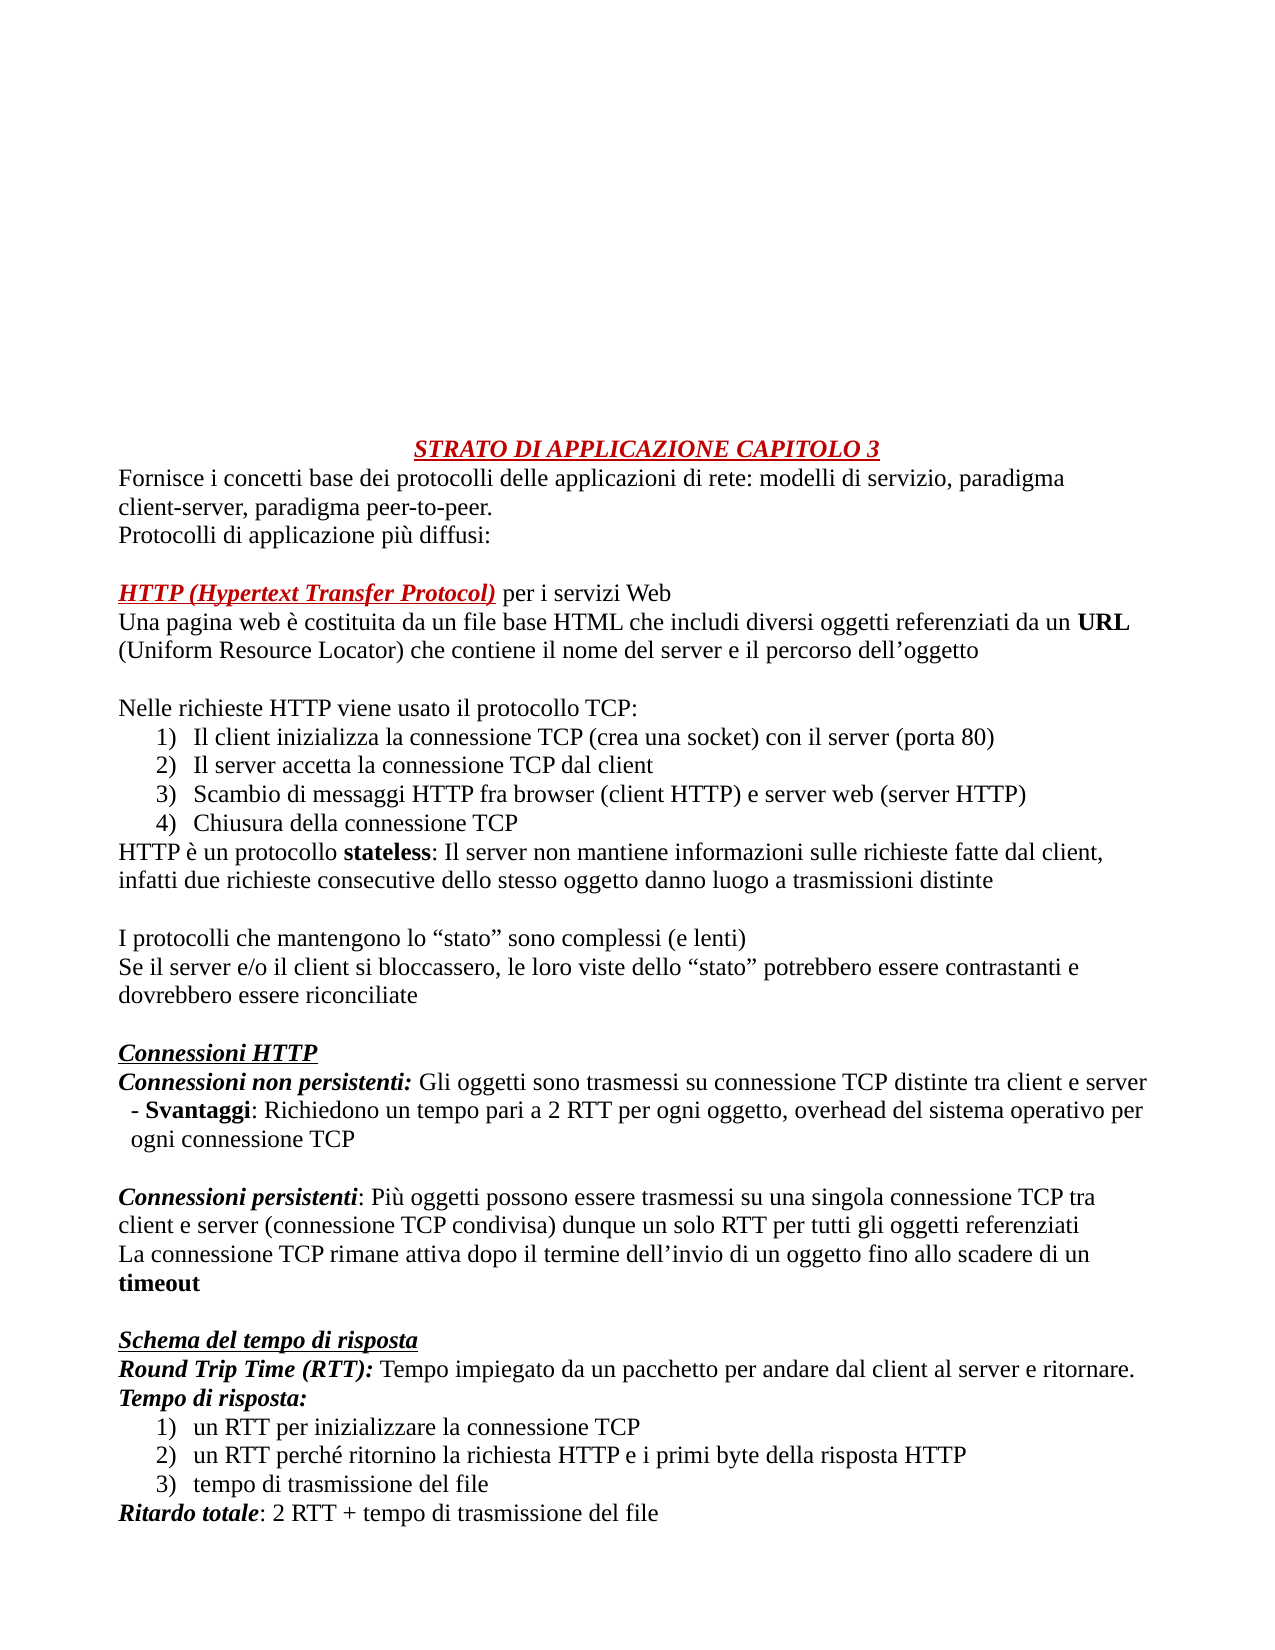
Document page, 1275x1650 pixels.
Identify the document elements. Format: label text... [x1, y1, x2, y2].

text Schema del tempo di risposta [118, 1326, 1157, 1354]
text Tempo di risposta: [118, 1383, 1157, 1412]
text Protocolli di applicazione più diffusi: [118, 521, 1157, 549]
text Round Trip Time (RTT): Tempo impiegato da un pacchetto per andare dal client al server e ritornare. [118, 1354, 1157, 1383]
text STRATO DI APPLICAZIONE CAPITOLO 3 [118, 434, 1157, 463]
text Nelle richieste HTTP viene usato il protocollo TCP: [118, 693, 1157, 722]
list Scambio di messaggi HTTP fra browser (client HTTP) e server web (server HTTP) [156, 779, 1157, 808]
text Una pagina web è costituita da un file base HTML che includi diversi oggetti referenziati da un URL (Uniform Resource Locator) che contiene il nome del server e il percorso dell’oggetto [118, 607, 1157, 664]
list tempo di trasmissione del file [156, 1469, 1157, 1498]
text Se il server e/o il client si bloccassero, le loro viste dello “stato” potrebbero essere contrastanti e dovrebbero essere riconciliate [118, 952, 1157, 1009]
list Il client inizializza la connessione TCP (crea una socket) con il server (porta 80) [156, 722, 1157, 751]
text I protocolli che mantengono lo “stato” sono complessi (e lenti) [118, 923, 1157, 952]
text Ritardo totale: 2 RTT + tempo di trasmissione del file [118, 1498, 1157, 1527]
text - Svantaggi: Richiedono un tempo pari a 2 RTT per ogni oggetto, overhead del sistema operativo per ogni connessione TCP [131, 1096, 1157, 1153]
list Chiusura della connessione TCP [156, 808, 1157, 837]
text Connessioni non persistenti: Gli oggetti sono trasmessi su connessione TCP distinte tra client e server [118, 1067, 1157, 1096]
text Fornisce i concetti base dei protocolli delle applicazioni di rete: modelli di servizio, paradigma [118, 463, 1157, 492]
list Il server accetta la connessione TCP dal client [156, 751, 1157, 779]
text client-server, paradigma peer-to-peer. [118, 492, 1157, 521]
text Connessioni persistenti: Più oggetti possono essere trasmessi su una singola connessione TCP tra client e server (connessione TCP condivisa) dunque un solo RTT per tutti gli oggetti referenziati [118, 1182, 1157, 1239]
text HTTP (Hypertext Transfer Protocol) per i servizi Web [118, 578, 1157, 607]
text Connessioni HTTP [118, 1038, 1157, 1067]
text La connessione TCP rimane attiva dopo il termine dell’invio di un oggetto fino allo scadere di un timeout [118, 1239, 1157, 1297]
list un RTT perché ritornino la richiesta HTTP e i primi byte della risposta HTTP [156, 1441, 1157, 1469]
list un RTT per inizializzare la connessione TCP [156, 1412, 1157, 1441]
text HTTP è un protocollo stateless: Il server non mantiene informazioni sulle richieste fatte dal client, infatti due richieste consecutive dello stesso oggetto danno luogo a trasmissioni distinte [118, 837, 1157, 894]
